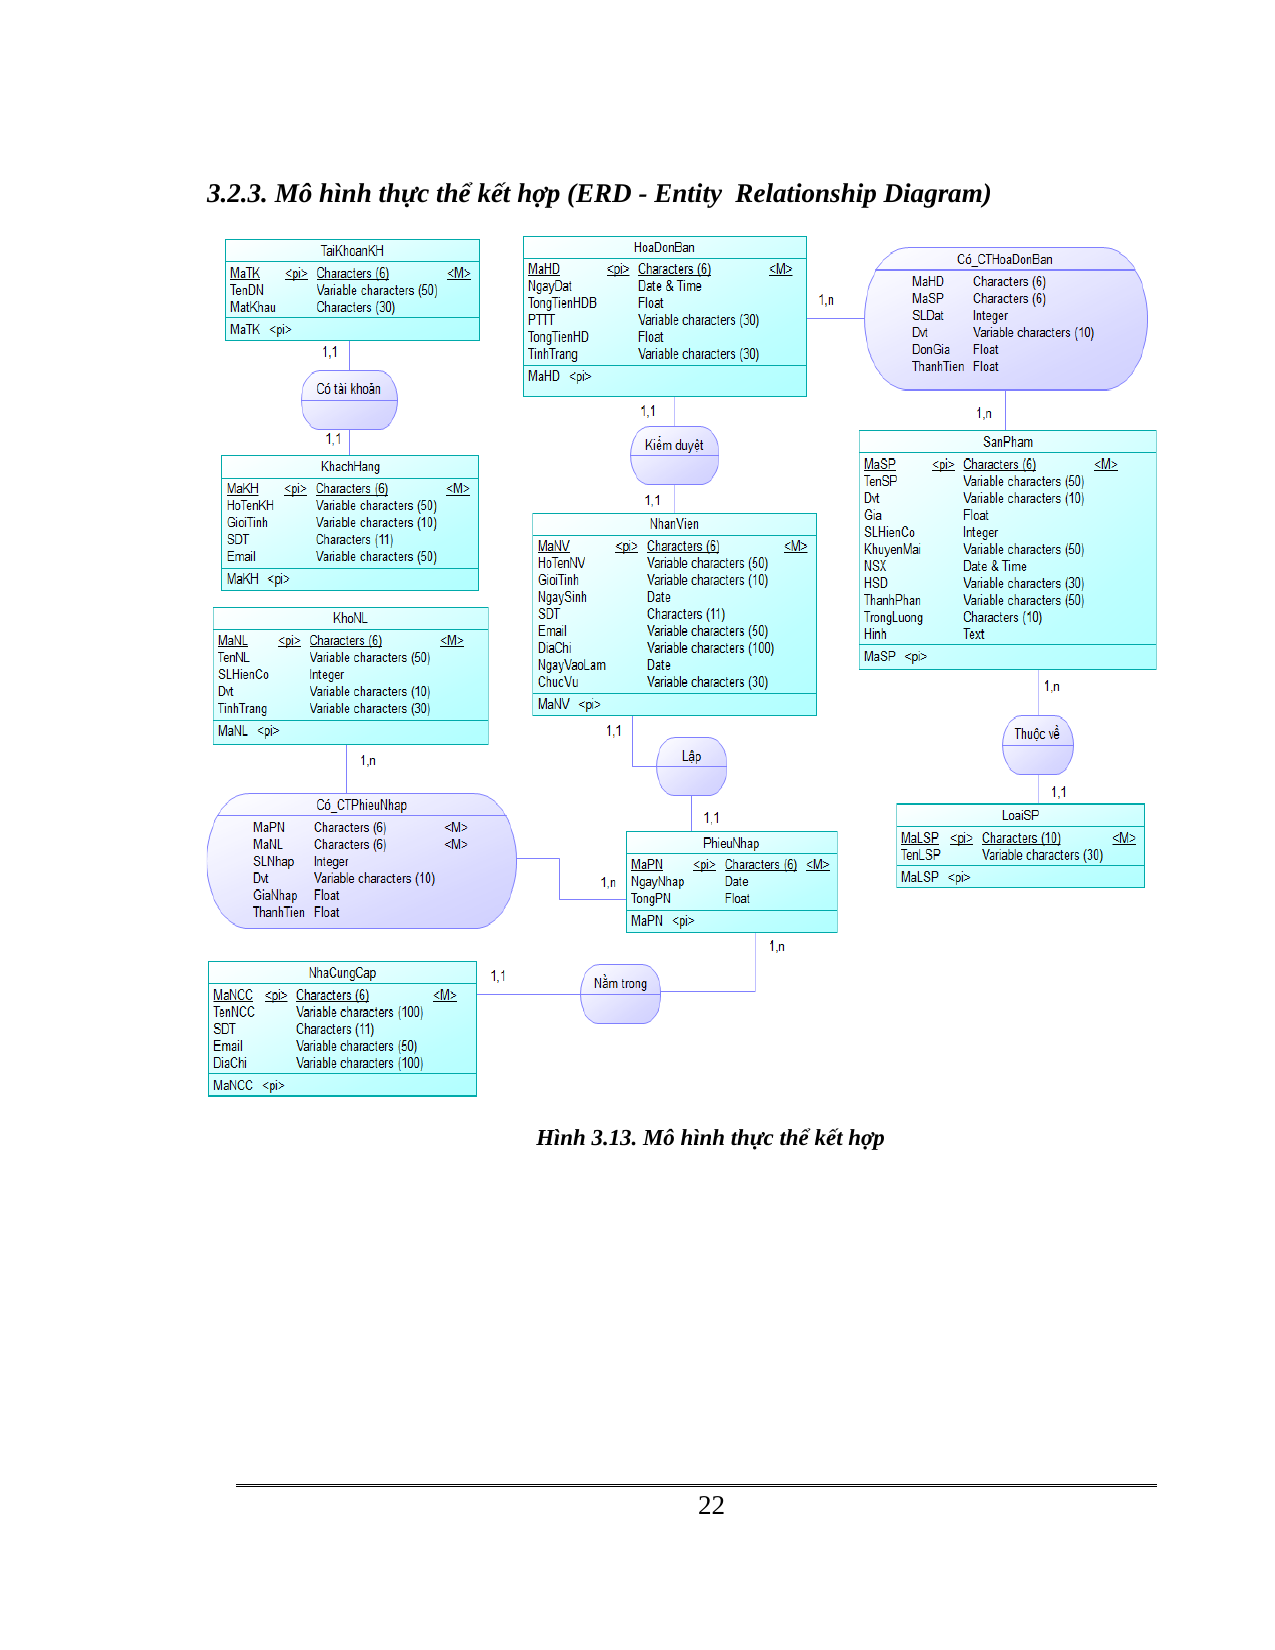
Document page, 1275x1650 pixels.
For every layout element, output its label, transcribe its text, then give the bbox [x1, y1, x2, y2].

picture [206, 236, 1157, 1097]
subtitle Mô hình thực thể kết hợp (ERD - Entity Relationship Diagram) [207, 177, 1157, 208]
